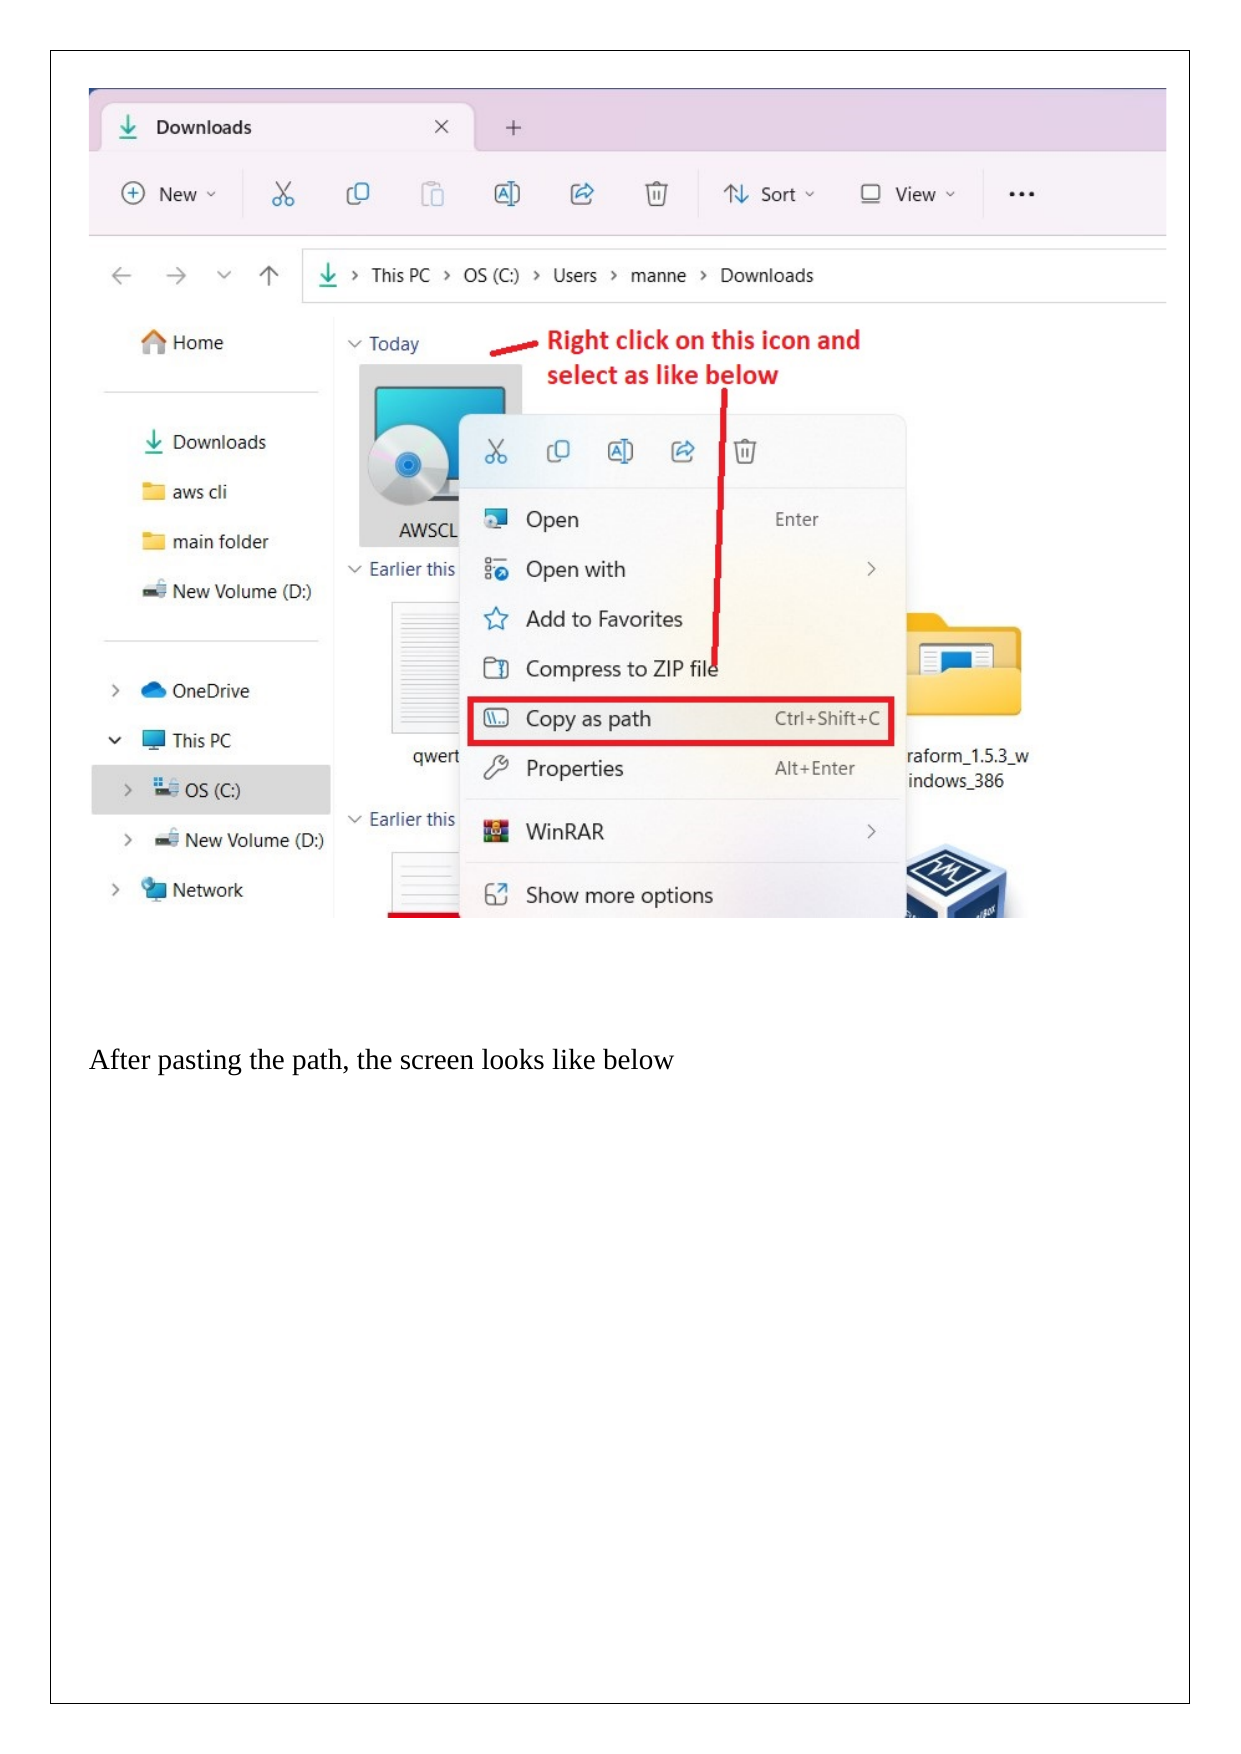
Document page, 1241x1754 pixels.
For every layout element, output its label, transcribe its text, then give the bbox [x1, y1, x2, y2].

picture [88, 88, 1167, 918]
text After pasting the path, the screen looks like below [89, 1042, 1167, 1076]
